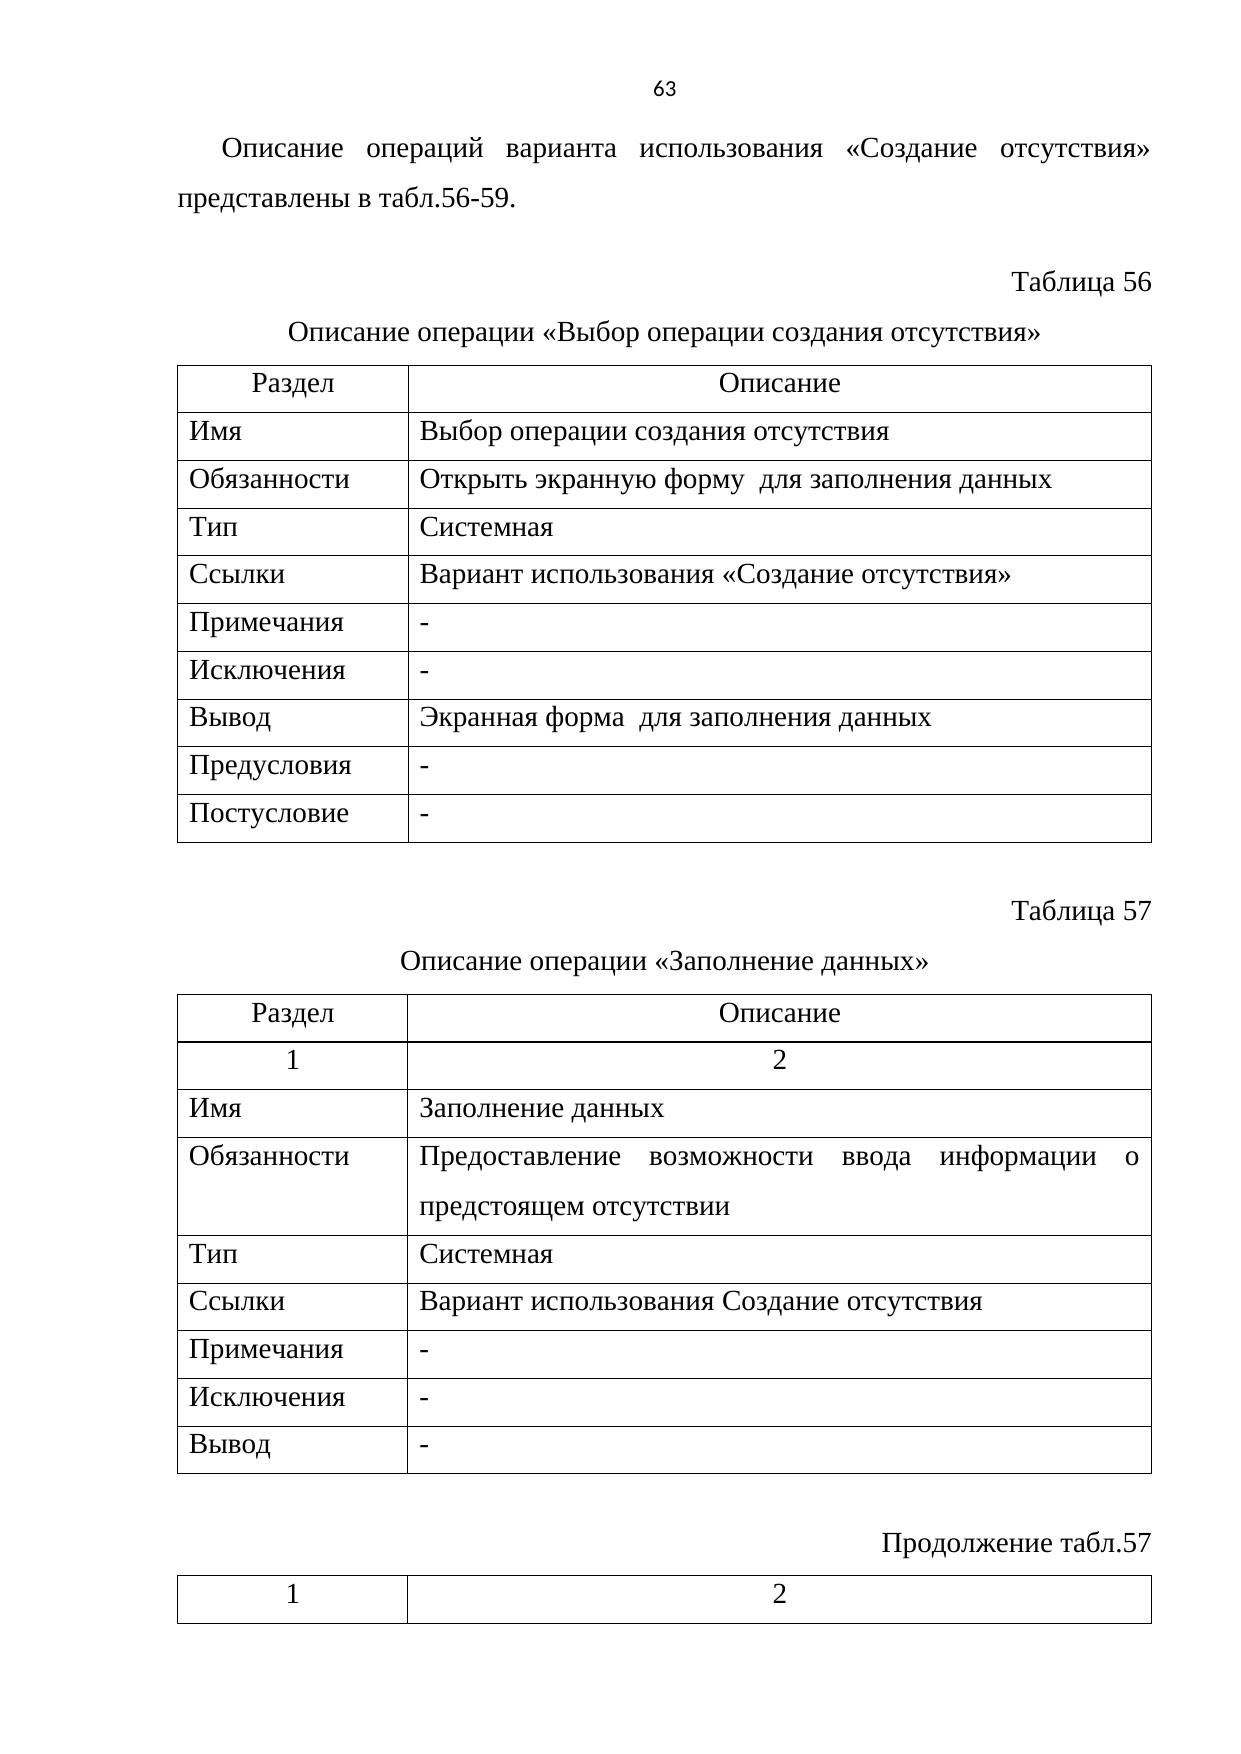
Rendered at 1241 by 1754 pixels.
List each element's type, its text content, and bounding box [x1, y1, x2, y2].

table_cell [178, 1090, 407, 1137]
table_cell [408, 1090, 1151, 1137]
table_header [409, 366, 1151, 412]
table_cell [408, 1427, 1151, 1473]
text Описание операции «Заполнение данных» [177, 943, 1152, 977]
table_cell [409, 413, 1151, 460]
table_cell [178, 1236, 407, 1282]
text Таблица 56 [177, 264, 1152, 297]
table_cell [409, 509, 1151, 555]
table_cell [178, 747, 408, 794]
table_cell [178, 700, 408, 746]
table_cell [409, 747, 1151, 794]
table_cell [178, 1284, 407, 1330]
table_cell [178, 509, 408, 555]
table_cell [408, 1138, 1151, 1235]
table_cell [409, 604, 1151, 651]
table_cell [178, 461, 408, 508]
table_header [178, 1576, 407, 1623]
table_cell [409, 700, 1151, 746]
text Описание операций варианта использования «Создание отсутствия» представлены в табл.56-59. [177, 130, 1152, 214]
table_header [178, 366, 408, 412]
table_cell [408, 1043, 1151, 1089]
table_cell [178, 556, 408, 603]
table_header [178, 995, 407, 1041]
text Описание операции «Выбор операции создания отсутствия» [177, 314, 1152, 348]
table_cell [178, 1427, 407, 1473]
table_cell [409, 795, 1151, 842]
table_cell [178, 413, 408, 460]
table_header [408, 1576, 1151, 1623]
text Продолжение табл.57 [177, 1525, 1152, 1558]
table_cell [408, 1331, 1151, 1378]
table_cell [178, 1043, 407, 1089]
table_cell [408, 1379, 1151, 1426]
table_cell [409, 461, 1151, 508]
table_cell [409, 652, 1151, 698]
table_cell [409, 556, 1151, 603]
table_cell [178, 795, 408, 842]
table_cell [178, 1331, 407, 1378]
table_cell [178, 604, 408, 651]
text Таблица 57 [177, 893, 1152, 927]
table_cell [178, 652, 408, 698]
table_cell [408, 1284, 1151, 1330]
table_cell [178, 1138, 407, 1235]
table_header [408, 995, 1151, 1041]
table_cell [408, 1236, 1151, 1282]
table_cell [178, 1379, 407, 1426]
